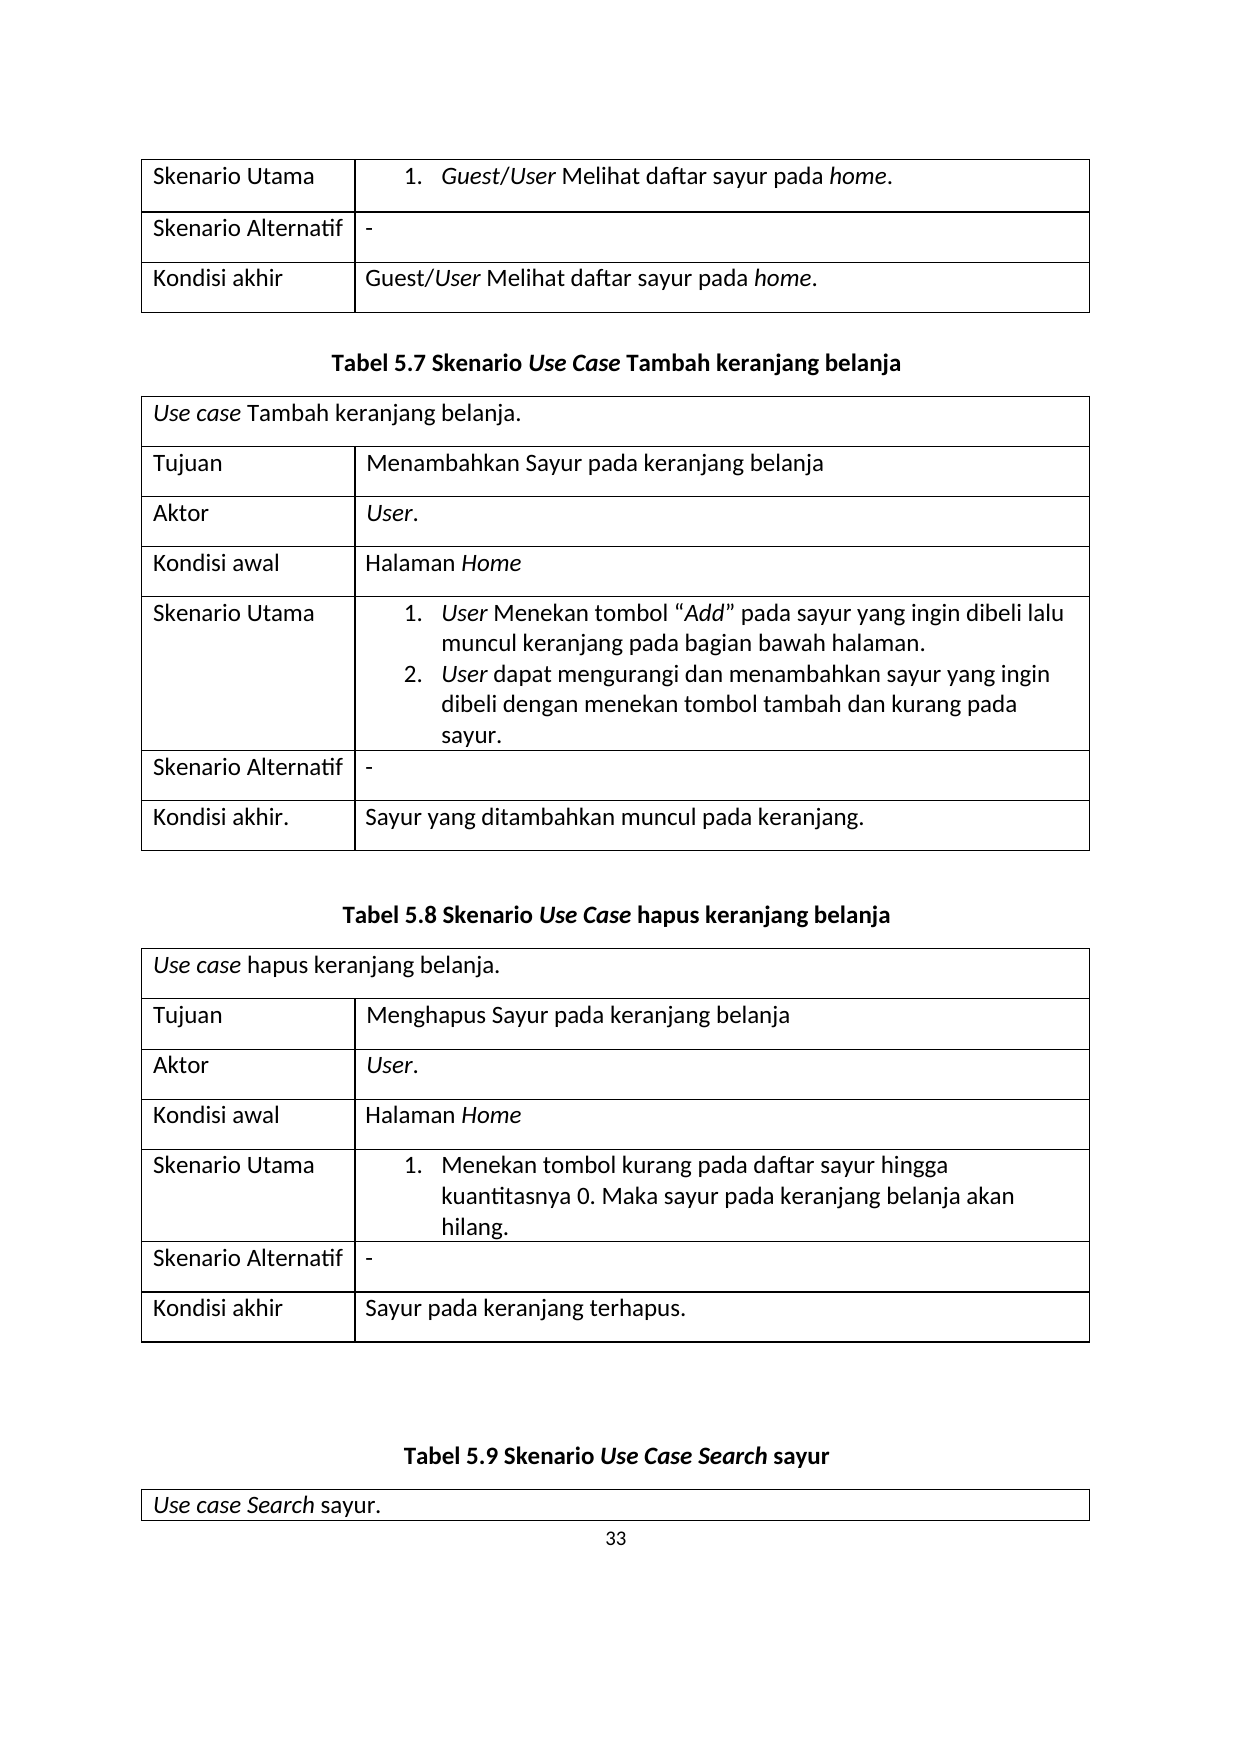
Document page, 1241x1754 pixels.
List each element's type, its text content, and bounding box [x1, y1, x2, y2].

table_cell - [356, 751, 1089, 800]
text Tabel 5.7 Skenario Use Case Tambah keranjang belanja [141, 347, 1092, 377]
table_cell Halaman Home [356, 1100, 1089, 1149]
table_cell User. [356, 1050, 1089, 1098]
text Tabel 5.8 Skenario Use Case hapus keranjang belanja [141, 899, 1092, 930]
table_cell Kondisi akhir. [142, 801, 354, 850]
table_cell - [356, 1242, 1089, 1291]
table_cell Sayur yang ditambahkan muncul pada keranjang. [356, 801, 1089, 850]
table_cell Kondisi awal [142, 1100, 354, 1149]
table_cell Skenario Alternatif [142, 1242, 354, 1291]
table_cell Guest/User Melihat daftar sayur pada home. [356, 160, 1089, 211]
table_cell Kondisi awal [142, 547, 354, 596]
table_cell User. [356, 497, 1089, 546]
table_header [142, 1490, 1089, 1520]
table_cell Skenario Alternatif [142, 213, 354, 262]
table_cell Skenario Utama [142, 1150, 354, 1241]
table_header Use case hapus keranjang belanja. [142, 949, 1089, 998]
table_cell Tujuan [142, 999, 354, 1048]
text Tabel 5.9 Skenario Use Case Search sayur [141, 1440, 1092, 1470]
table_cell Skenario Alternatif [142, 751, 354, 800]
table_cell Menambahkan Sayur pada keranjang belanja [356, 447, 1089, 496]
table_cell Aktor [142, 497, 354, 546]
table_cell Kondisi akhir [142, 263, 354, 312]
table_cell Menekan tombol kurang pada daftar sayur hingga kuantitasnya 0. Maka sayur pada keranjang belanja akan hilang. [356, 1150, 1089, 1241]
table_cell Kondisi akhir [142, 1293, 354, 1341]
table_cell Skenario Utama [142, 160, 354, 211]
table_cell - [356, 213, 1089, 262]
table_cell User Menekan tombol “Add” pada sayur yang ingin dibeli lalu muncul keranjang pada bagian bawah halaman. User dapat mengurangi dan menambahkan sayur yang ingin dibeli dengan menekan tombol tambah dan kurang pada sayur. [356, 597, 1089, 750]
table_cell Sayur pada keranjang terhapus. [356, 1293, 1089, 1341]
table_cell Aktor [142, 1050, 354, 1098]
table_cell Guest/User Melihat daftar sayur pada home. [356, 263, 1089, 312]
table_cell Menghapus Sayur pada keranjang belanja [356, 999, 1089, 1048]
table_header Use case Tambah keranjang belanja. [142, 397, 1089, 446]
table_cell Skenario Utama [142, 597, 354, 750]
table_cell Tujuan [142, 447, 354, 496]
table_cell Halaman Home [356, 547, 1089, 596]
